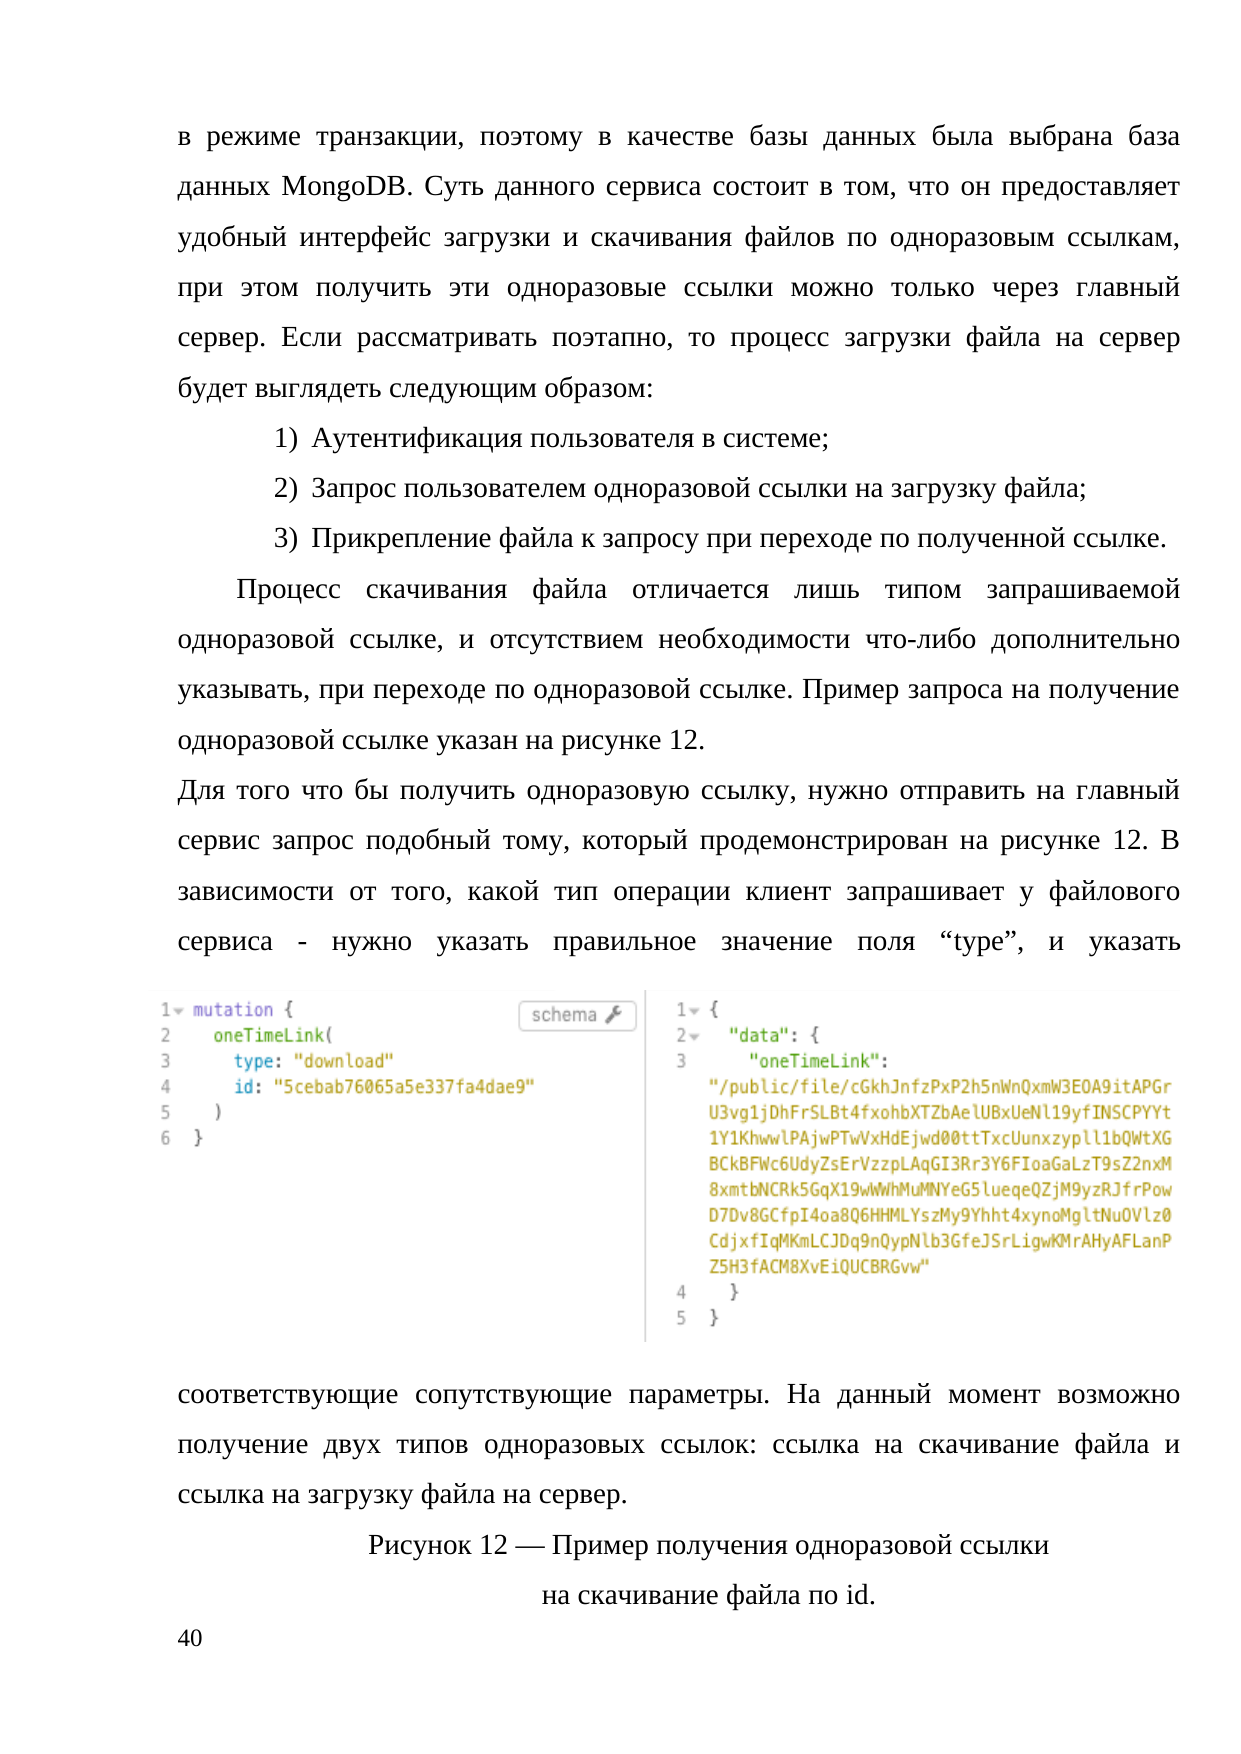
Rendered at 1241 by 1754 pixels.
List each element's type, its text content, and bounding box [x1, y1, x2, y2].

text Рисунок 12 — Пример получения одноразовой ссылки [177, 1527, 1181, 1560]
picture [148, 990, 1181, 1342]
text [177, 118, 1181, 403]
text Для того что бы получить одноразовую ссылку, нужно отправить на главный сервис запрос подобный тому, который продемонстрирован на рисунке 12. В зависимости от того, какой тип операции клиент запрашивает у файлового сервиса - нужно указать правильное значение поля “type”, и указать соответствующие сопутствующие параметры. На данный момент возможно получение двух типов одноразовых ссылок: ссылка на скачивание файла и ссылка на загрузку файла на сервер. [177, 772, 1181, 990]
list Прикрепление файла к запросу при переходе по полученной ссылке. [274, 521, 1181, 554]
text Процесс скачивания файла отличается лишь типом запрашиваемой одноразовой ссылке, и отсутствием необходимости что-либо дополнительно указывать, при переходе по одноразовой ссылке. Пример запроса на получение одноразовой ссылке указан на рисунке 12. [177, 571, 1181, 755]
list Запрос пользователем одноразовой ссылки на загрузку файла; [274, 470, 1181, 504]
list Аутентификация пользователя в системе; [274, 420, 1181, 453]
text Для того что бы получить одноразовую ссылку, нужно отправить на главный сервис запрос подобный тому, который продемонстрирован на рисунке 12. В зависимости от того, какой тип операции клиент запрашивает у файлового сервиса - нужно указать правильное значение поля “type”, и указать соответствующие сопутствующие параметры. На данный момент возможно получение двух типов одноразовых ссылок: ссылка на скачивание файла и ссылка на загрузку файла на сервер. [177, 1342, 1181, 1510]
text на скачивание файла по id. [177, 1577, 1181, 1611]
